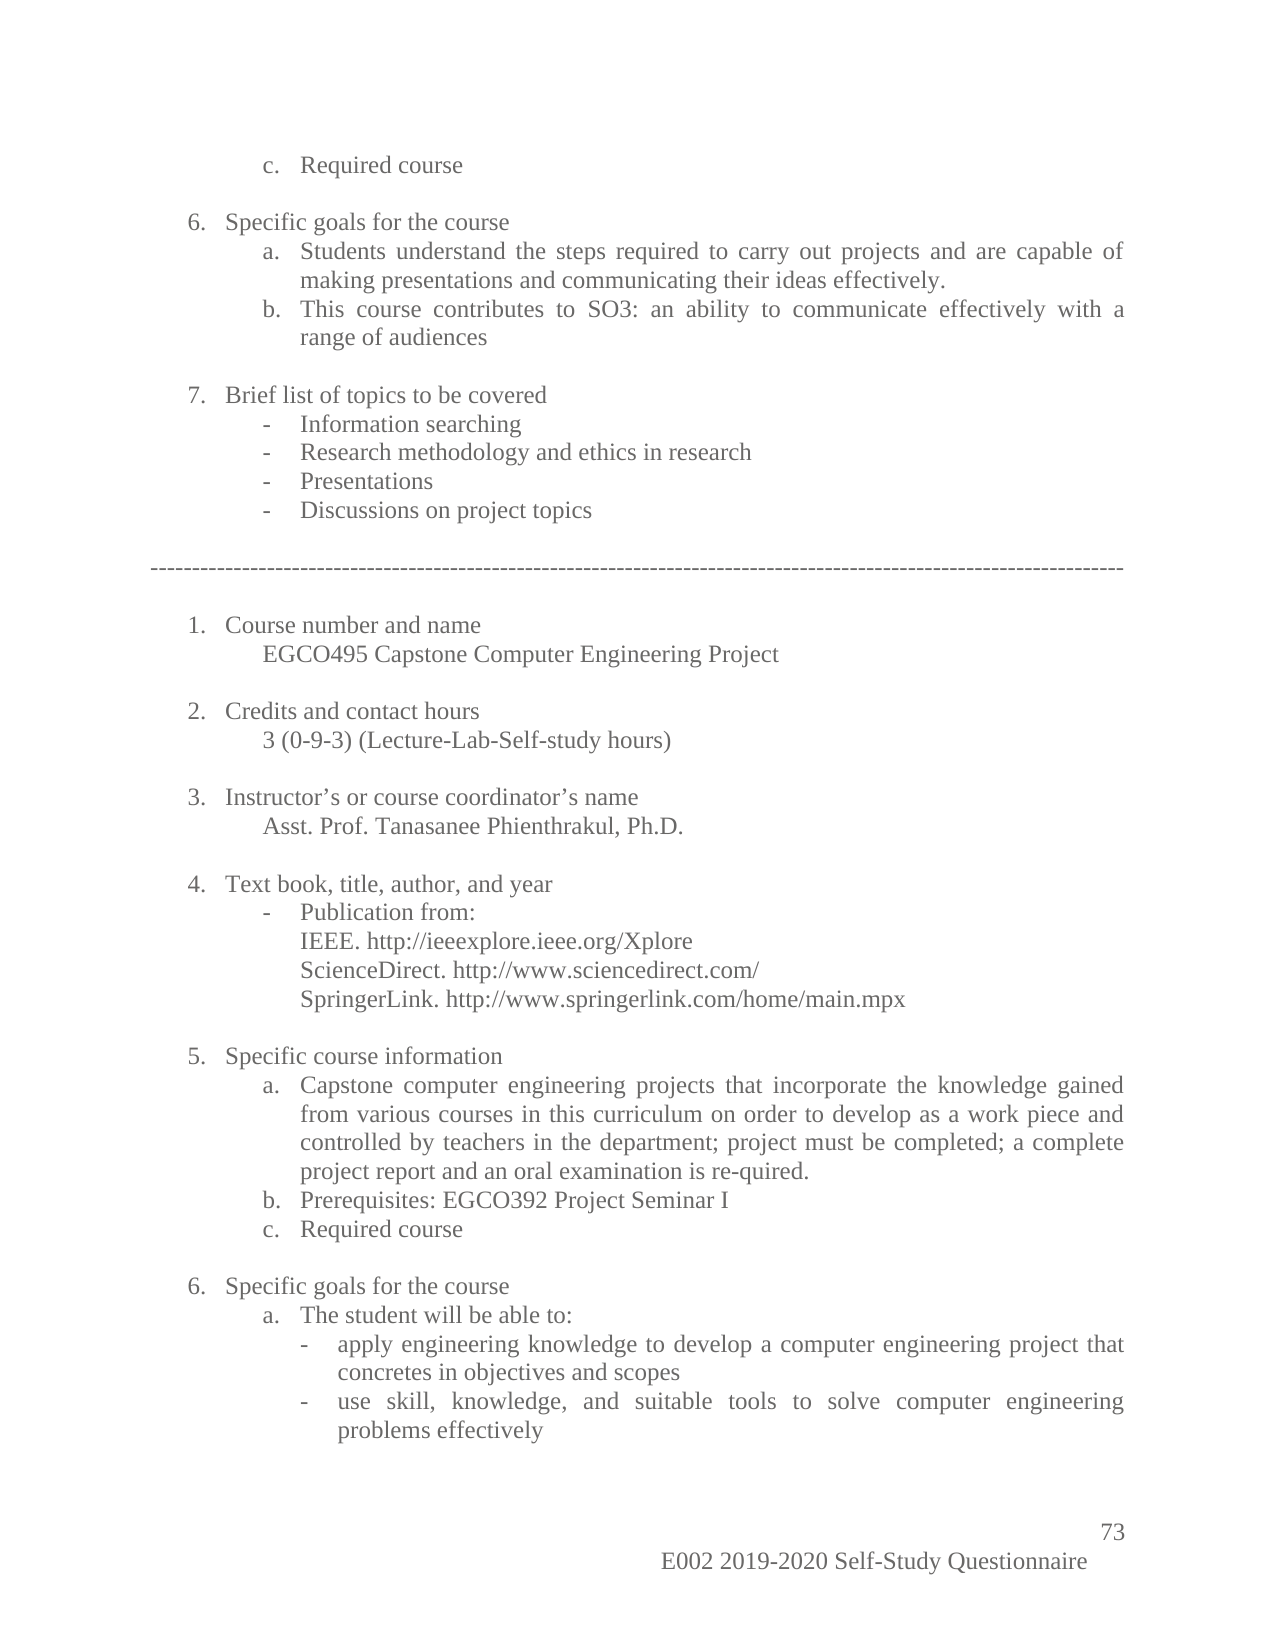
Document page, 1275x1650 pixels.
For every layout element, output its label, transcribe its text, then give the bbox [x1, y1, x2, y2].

list Prerequisites: EGCO392 Project Seminar I [262, 1185, 1125, 1214]
list ScienceDirect. http://www.sciencedirect.com/ [300, 955, 1125, 984]
list apply engineering knowledge to develop a computer engineering project that concretes in objectives and scopes [300, 1329, 1125, 1386]
text --------------------------------------------------------------------------------------------------------------------- [150, 552, 1125, 581]
list Discussions on project topics [262, 495, 1125, 524]
list The student will be able to: [262, 1300, 1125, 1329]
list Publication from: [262, 897, 1125, 926]
list Required course [262, 1214, 1125, 1242]
list Brief list of topics to be covered [187, 380, 1125, 409]
list Required course [262, 150, 1125, 179]
list Specific course information [187, 1041, 1125, 1070]
list Specific goals for the course [187, 1271, 1125, 1300]
list Presentations [262, 466, 1125, 495]
list This course contributes to SO3: an ability to communicate effectively with a range of audiences [262, 294, 1125, 351]
list Text book, title, author, and year [187, 869, 1125, 897]
list Capstone computer engineering projects that incorporate the knowledge gained from various courses in this curriculum on order to develop as a work piece and controlled by teachers in the department; project must be completed; a complete project report and an oral examination is re-quired. [262, 1070, 1125, 1185]
list Students understand the steps required to carry out projects and are capable of making presentations and communicating their ideas effectively. [262, 236, 1125, 294]
list use skill, knowledge, and suitable tools to solve computer engineering problems effectively [300, 1386, 1125, 1444]
list Instructor’s or course coordinator’s name [187, 782, 1125, 811]
list Information searching [262, 409, 1125, 437]
text 3 (0-9-3) (Lecture-Lab-Self-study hours) [225, 725, 1125, 754]
list SpringerLink. http://www.springerlink.com/home/main.mpx [300, 984, 1125, 1012]
list Research methodology and ethics in research [262, 437, 1125, 466]
text IEEE. http://ieeexplore.ieee.org/Xplore [300, 926, 1125, 955]
list Credits and contact hours [187, 696, 1125, 725]
text Asst. Prof. Tanasanee Phienthrakul, Ph.D. [225, 811, 1125, 840]
text EGCO495 Capstone Computer Engineering Project [225, 639, 1125, 667]
list Specific goals for the course [187, 207, 1125, 236]
list Course number and name [187, 610, 1125, 639]
